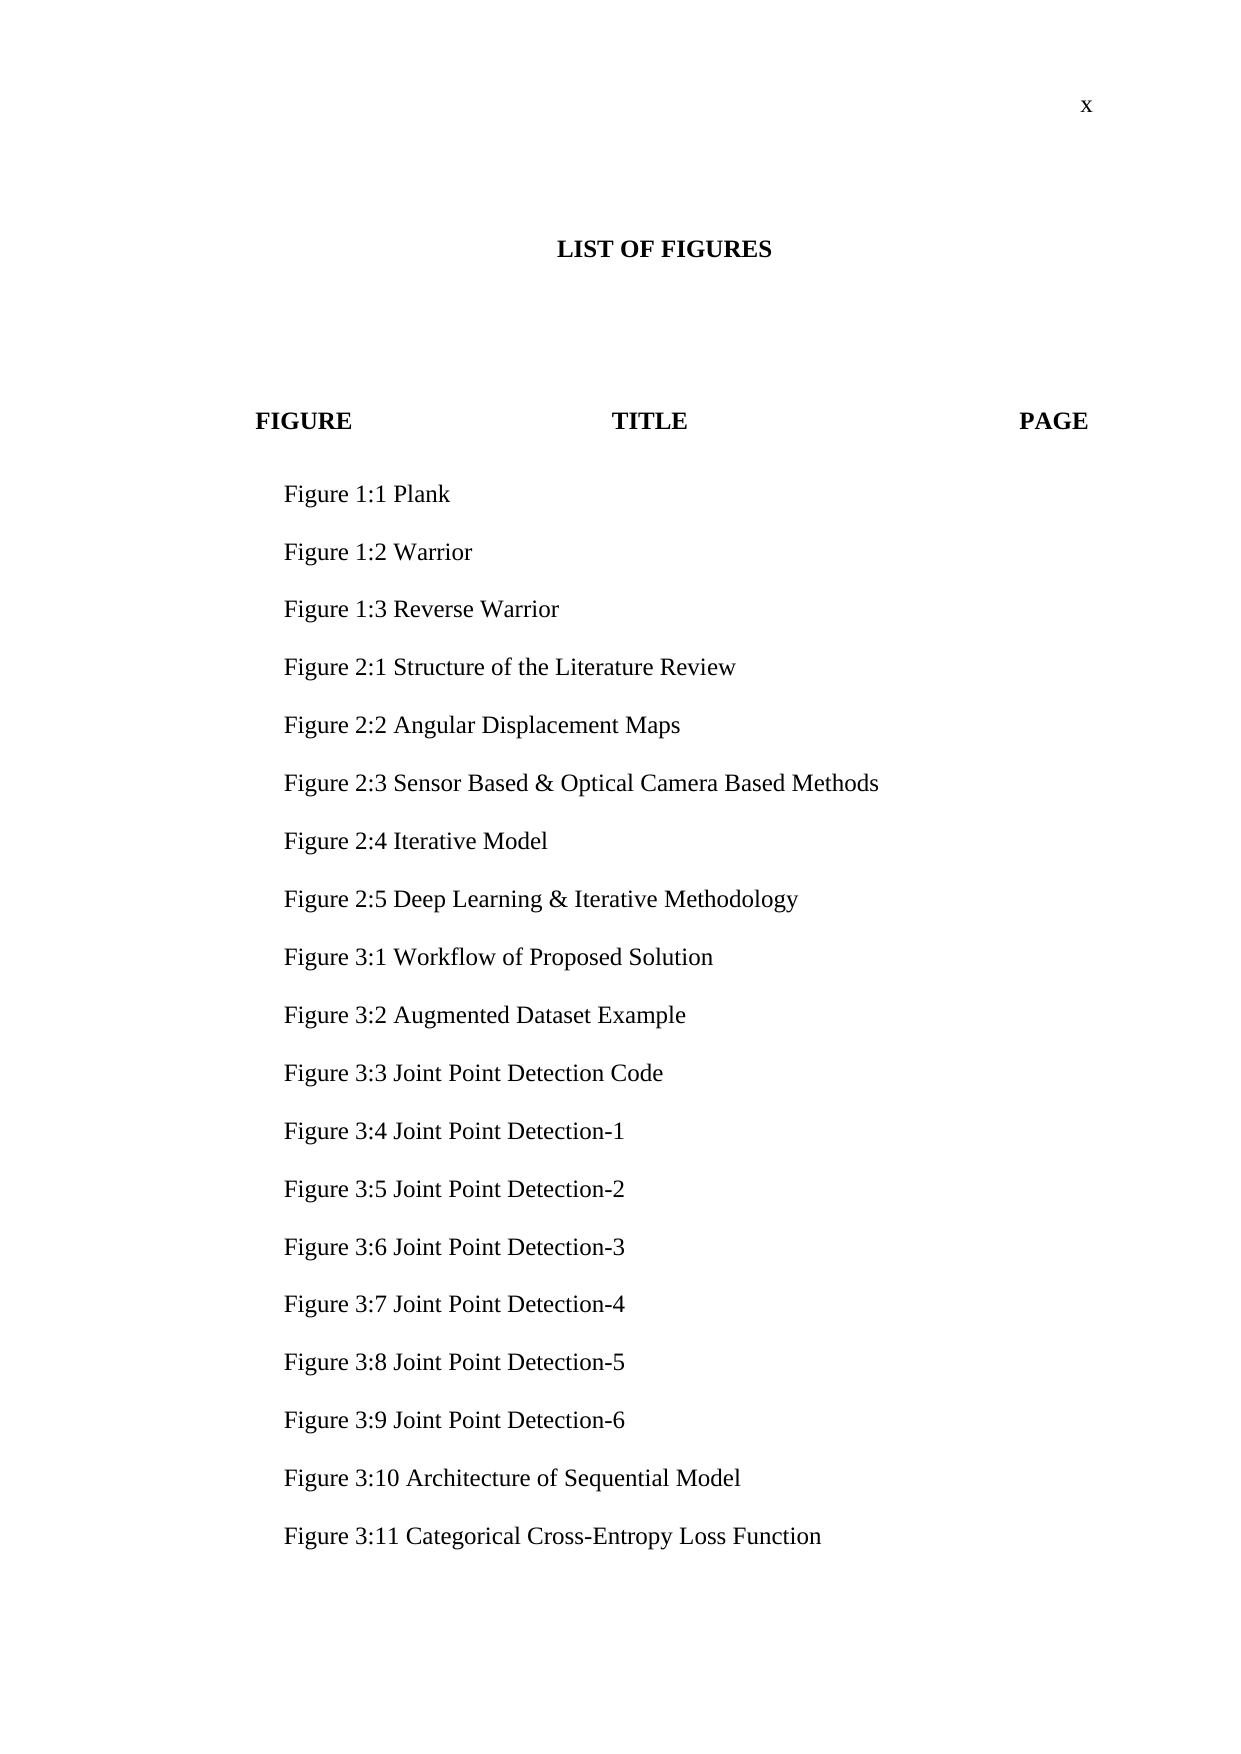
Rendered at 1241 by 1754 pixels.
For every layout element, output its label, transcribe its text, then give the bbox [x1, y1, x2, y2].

text Figure 3:4 Joint Point Detection-1 25 [283, 1116, 945, 1144]
text Figure 2:3 Sensor Based & Optical Camera Based Methods 17 [283, 768, 945, 797]
text Figure 2:4 Iterative Model 19 [283, 826, 945, 855]
text Figure 3:10 Architecture of Sequential Model 29 [283, 1463, 945, 1492]
text Figure 1:3 Reverse Warrior 5 [283, 594, 945, 623]
text Figure 3:7 Joint Point Detection-4 27 [283, 1289, 945, 1318]
subtitle LIST OF FIGURES [236, 234, 1092, 263]
text Figure 2:5 Deep Learning & Iterative Methodology 20 [283, 884, 945, 913]
text Figure 3:9 Joint Point Detection-6 28 [283, 1405, 945, 1434]
text Figure 3:6 Joint Point Detection-3 26 [283, 1232, 945, 1260]
text Figure 3:1 Workflow of Proposed Solution 22 [283, 942, 945, 971]
text Figure 2:1 Structure of the Literature Review 6 [283, 652, 945, 681]
text Figure 1:2 Warrior 4 [283, 537, 945, 565]
text Figure 3:5 Joint Point Detection-2 26 [283, 1174, 945, 1202]
text FIGURE TITLE PAGE [236, 406, 1092, 435]
text Figure 2:2 Angular Displacement Maps 16 [283, 710, 945, 739]
text Figure 3:2 Augmented Dataset Example 23 [283, 1000, 945, 1029]
text Figure 3:3 Joint Point Detection Code 25 [283, 1058, 945, 1087]
text Figure 3:11 Categorical Cross-Entropy Loss Function 30 [283, 1521, 945, 1550]
text Figure 1:1 Plank 4 [283, 479, 945, 507]
text Figure 3:8 Joint Point Detection-5 27 [283, 1347, 945, 1376]
